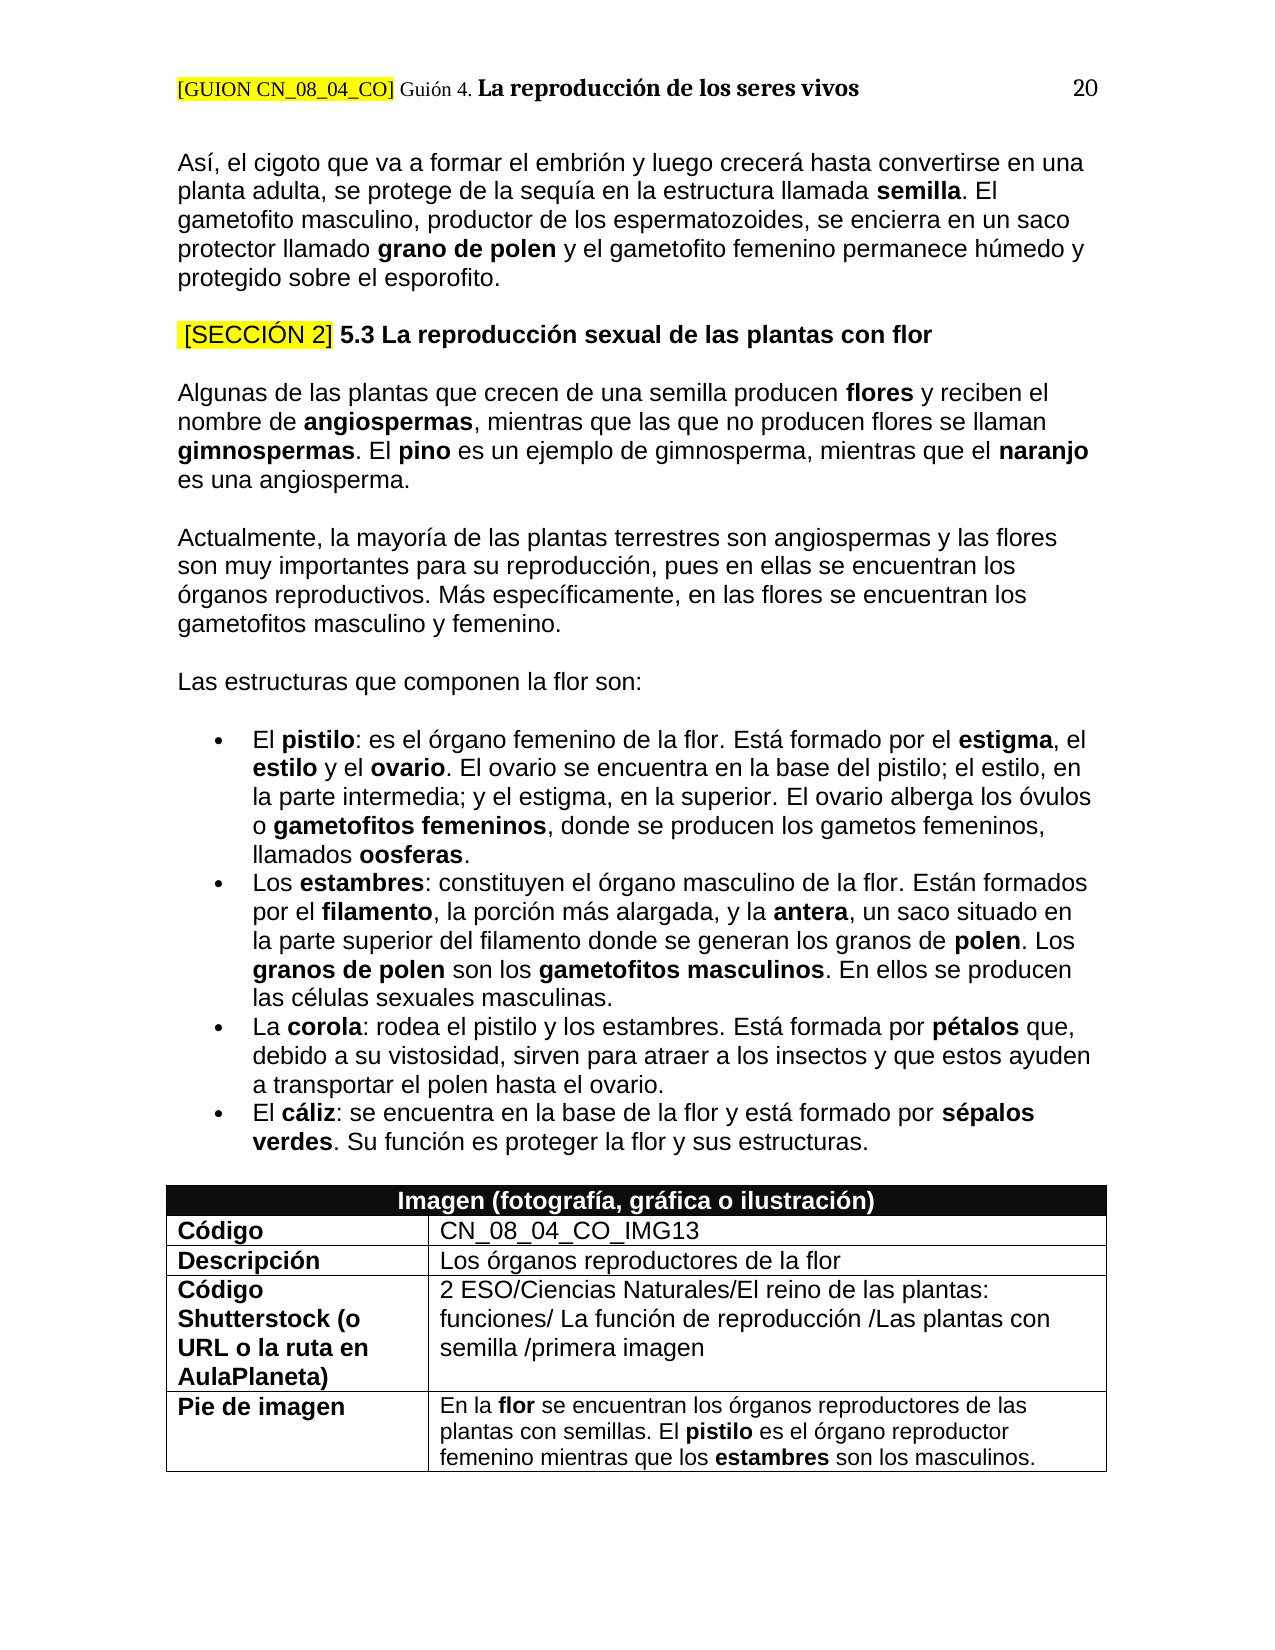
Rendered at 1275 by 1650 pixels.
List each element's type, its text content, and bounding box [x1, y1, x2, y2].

table_cell CN_08_04_CO_IMG13 [429, 1216, 1106, 1245]
text [SECCIÓN 2] 5.3 La reproducción sexual de las plantas con flor [333, 321, 1098, 349]
text Actualmente, la mayoría de las plantas terrestres son angiospermas y las flores son muy importantes para su reproducción, pues en ellas se encuentran los órganos reproductivos. Más específicamente, en las flores se encuentran los gametofitos masculino y femenino. [177, 523, 1098, 638]
text Así, el cigoto que va a formar el embrión y luego crecerá hasta convertirse en una planta adulta, se protege de la sequía en la estructura llamada semilla. El gametofito masculino, productor de los espermatozoides, se encierra en un saco protector llamado grano de polen y el gametofito femenino permanece húmedo y protegido sobre el esporofito. [177, 148, 1098, 291]
list El pistilo: es el órgano femenino de la flor. Está formado por el estigma, el estilo y el ovario. El ovario se encuentra en la base del pistilo; el estilo, en la parte intermedia; y el estigma, en la superior. El ovario alberga los óvulos o gametofitos femeninos, donde se producen los gametos femeninos, llamados oosferas. [215, 725, 1098, 868]
table_cell Código Shutterstock (o URL o la ruta en AulaPlaneta) [167, 1276, 428, 1391]
text Las estructuras que componen la flor son: [177, 667, 1098, 696]
table_header Imagen (fotografía, gráfica o ilustración) [167, 1186, 1106, 1215]
list El cáliz: se encuentra en la base de la flor y está formado por sépalos verdes. Su función es proteger la flor y sus estructuras. [215, 1098, 1098, 1156]
list La corola: rodea el pistilo y los estambres. Está formada por pétalos que, debido a su vistosidad, sirven para atraer a los insectos y que estos ayuden a transportar el polen hasta el ovario. [215, 1012, 1098, 1098]
list Los estambres: constituyen el órgano masculino de la flor. Están formados por el filamento, la porción más alargada, y la antera, un saco situado en la parte superior del filamento donde se generan los granos de polen. Los granos de polen son los gametofitos masculinos. En ellos se producen las células sexuales masculinas. [215, 868, 1098, 1012]
table_cell Pie de imagen [167, 1392, 428, 1471]
table_cell En la flor se encuentran los órganos reproductores de las plantas con semillas. El pistilo es el órgano reproductor femenino mientras que los estambres son los masculinos. [429, 1392, 1106, 1471]
table_cell Código [167, 1216, 428, 1245]
table_cell Descripción [167, 1246, 428, 1274]
table_cell Los órganos reproductores de la flor [429, 1246, 1106, 1274]
table_cell 2 ESO/Ciencias Naturales/El reino de las plantas: funciones/ La función de reproducción /Las plantas con semilla /primera imagen [429, 1276, 1106, 1391]
text Algunas de las plantas que crecen de una semilla producen flores y reciben el nombre de angiospermas, mientras que las que no producen flores se llaman gimnospermas. El pino es un ejemplo de gimnosperma, mientras que el naranjo es una angiosperma. [177, 378, 1098, 493]
